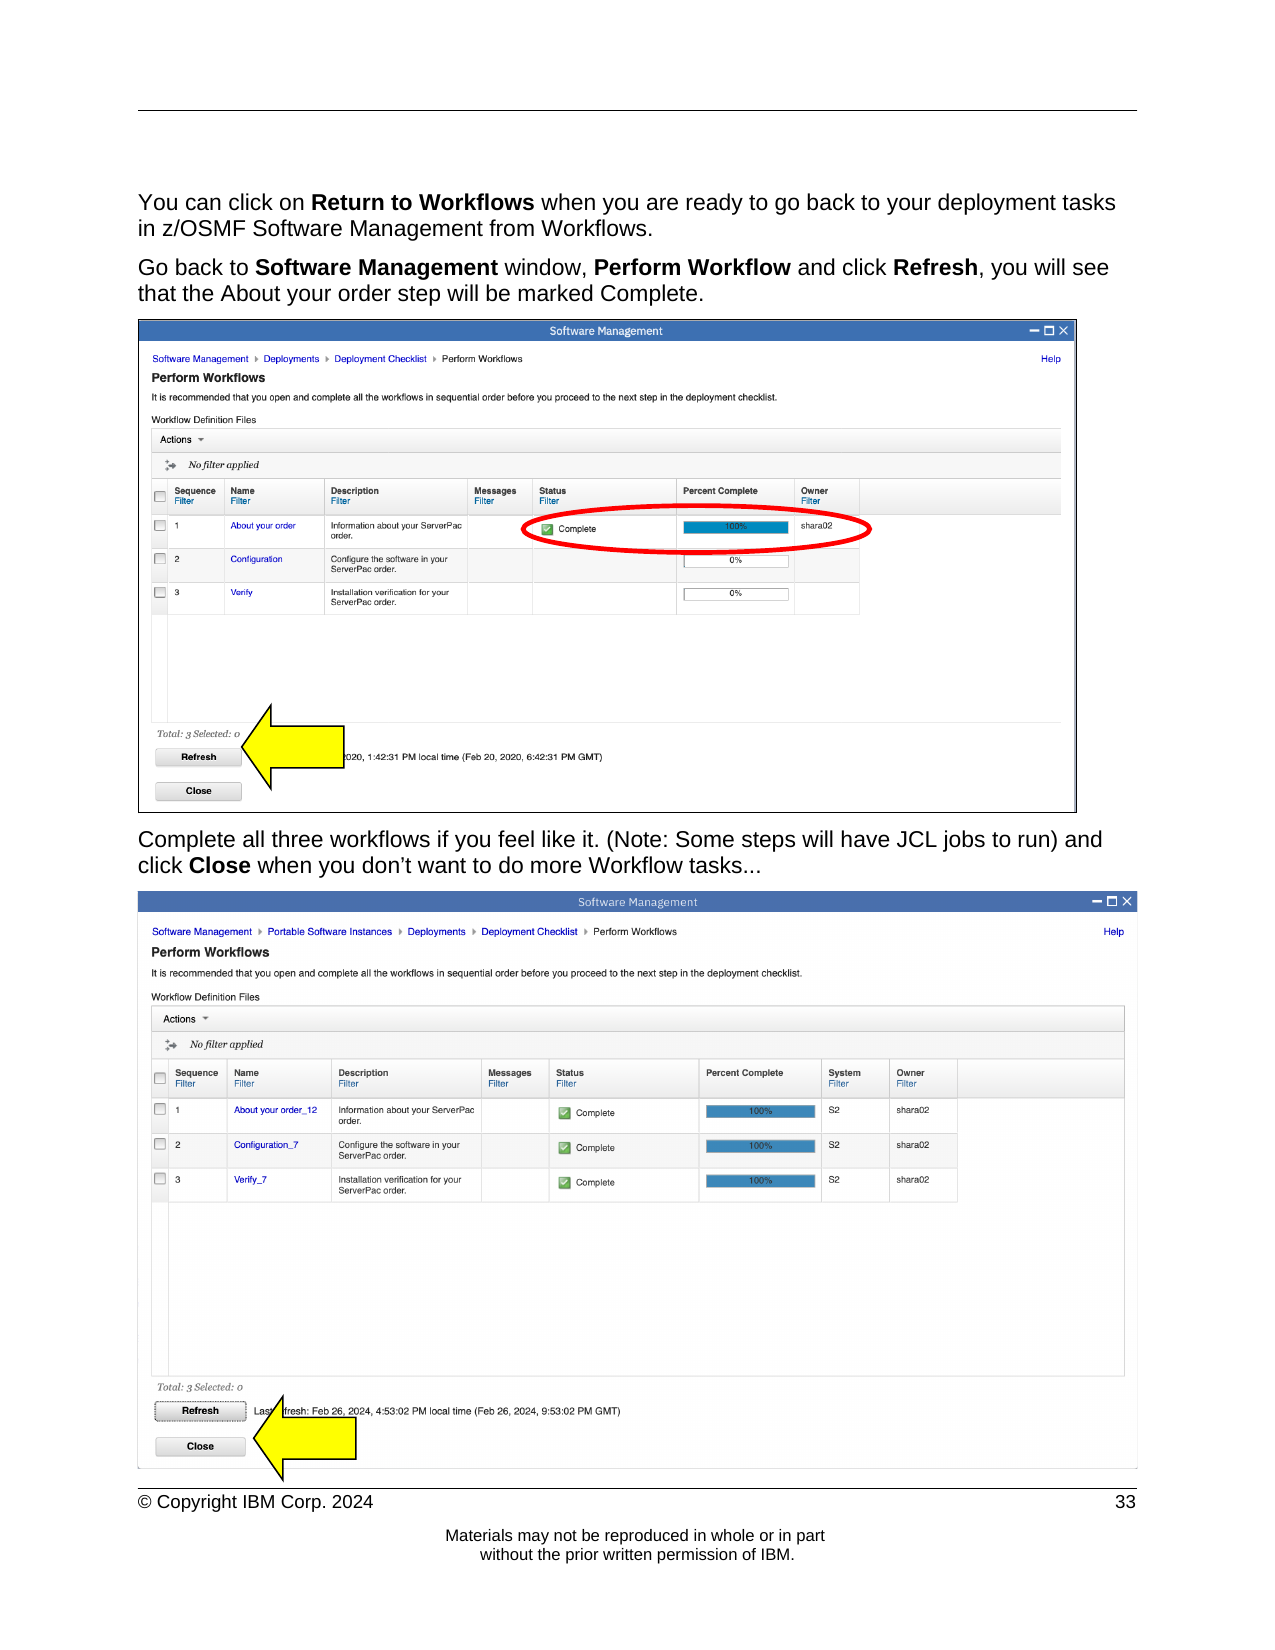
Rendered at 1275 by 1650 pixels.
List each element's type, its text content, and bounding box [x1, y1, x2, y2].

picture [137, 891, 1138, 1469]
picture [139, 320, 1076, 812]
text Go back to Software Management window, Perform Workflow and click Refresh, you will see that the About your order step will be marked Complete. [138, 254, 1137, 307]
text You can click on Return to Workflows when you are ready to go back to your deployment tasks in z/OSMF Software Management from Workflows. [138, 189, 1137, 242]
text Complete all three workflows if you feel like it. (Note: Some steps will have JCL jobs to run) and click Close when you don’t want to do more Workflow tasks... [138, 826, 1137, 879]
